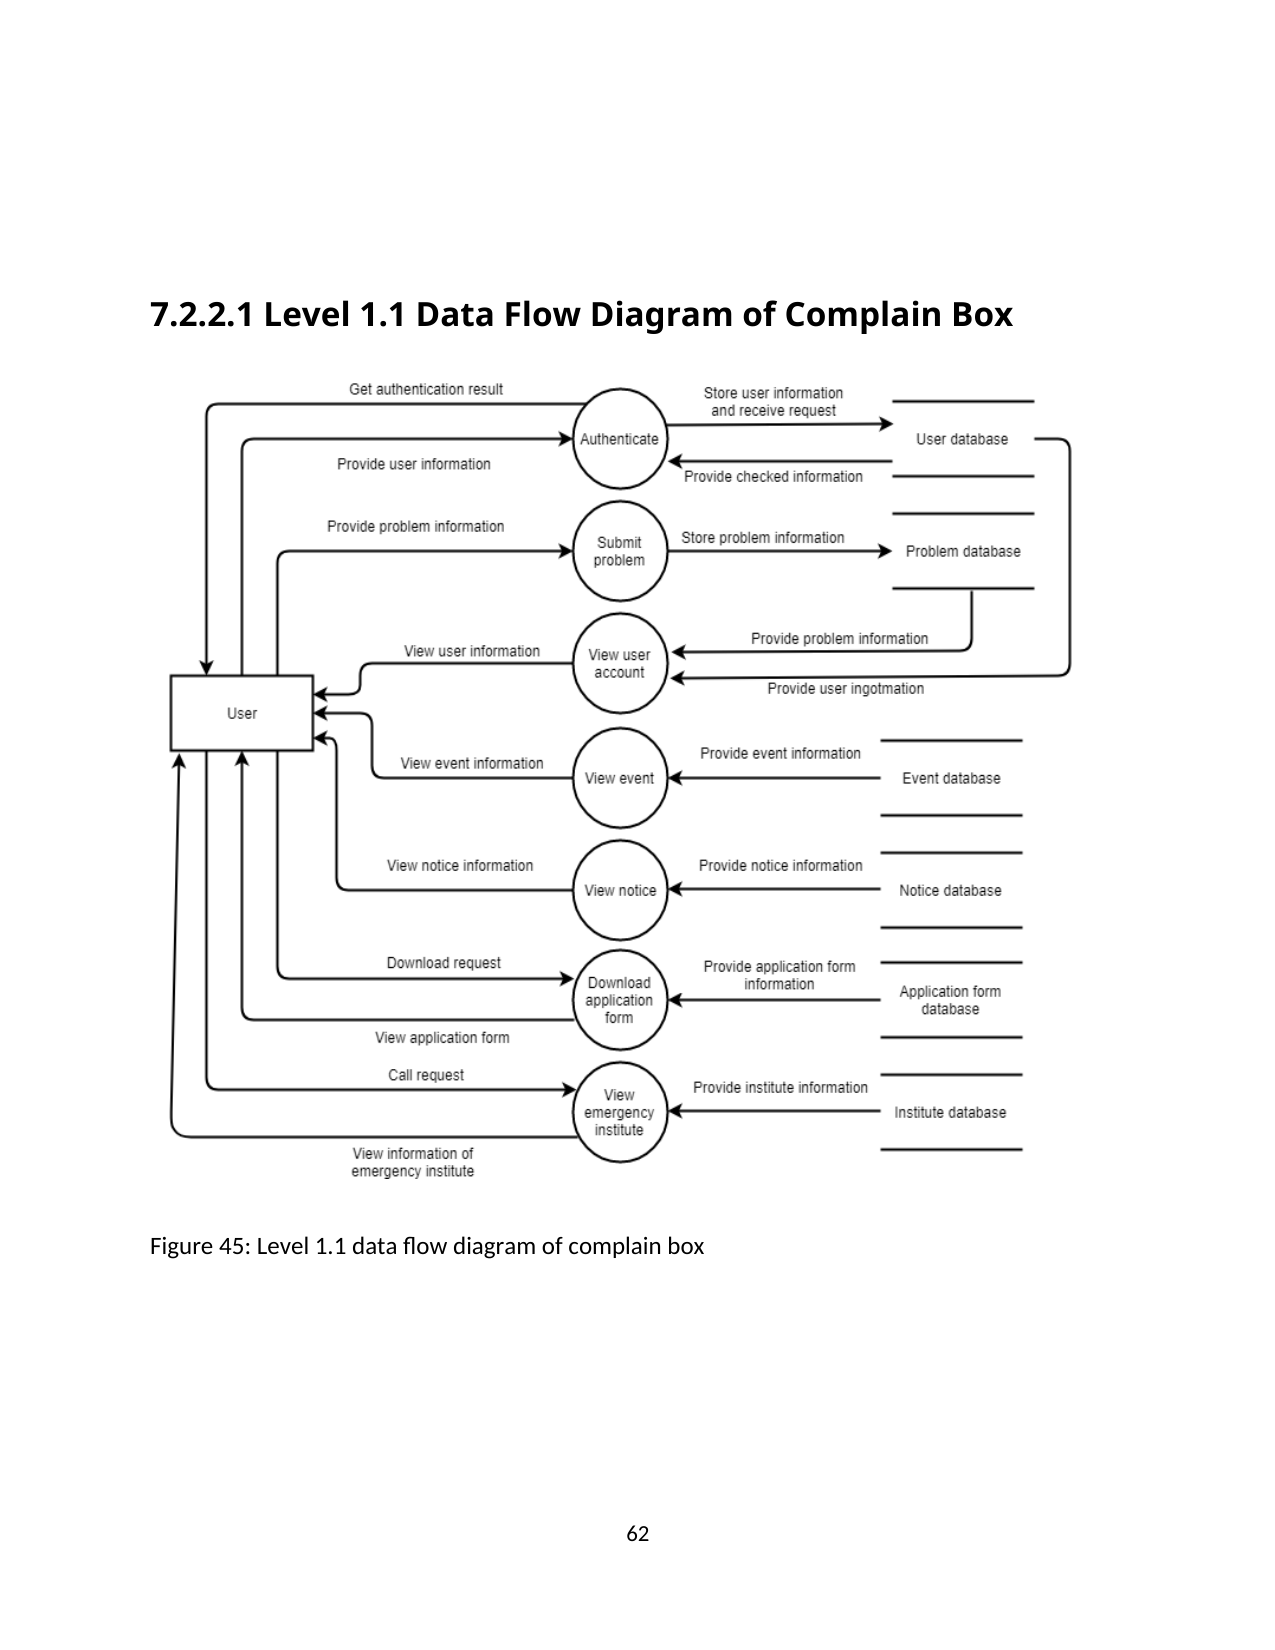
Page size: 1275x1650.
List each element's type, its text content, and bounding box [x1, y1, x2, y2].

picture [161, 376, 1080, 1179]
text 7.2.2.1 Level 1.1 Data Flow Diagram of Complain Box [150, 291, 1125, 336]
